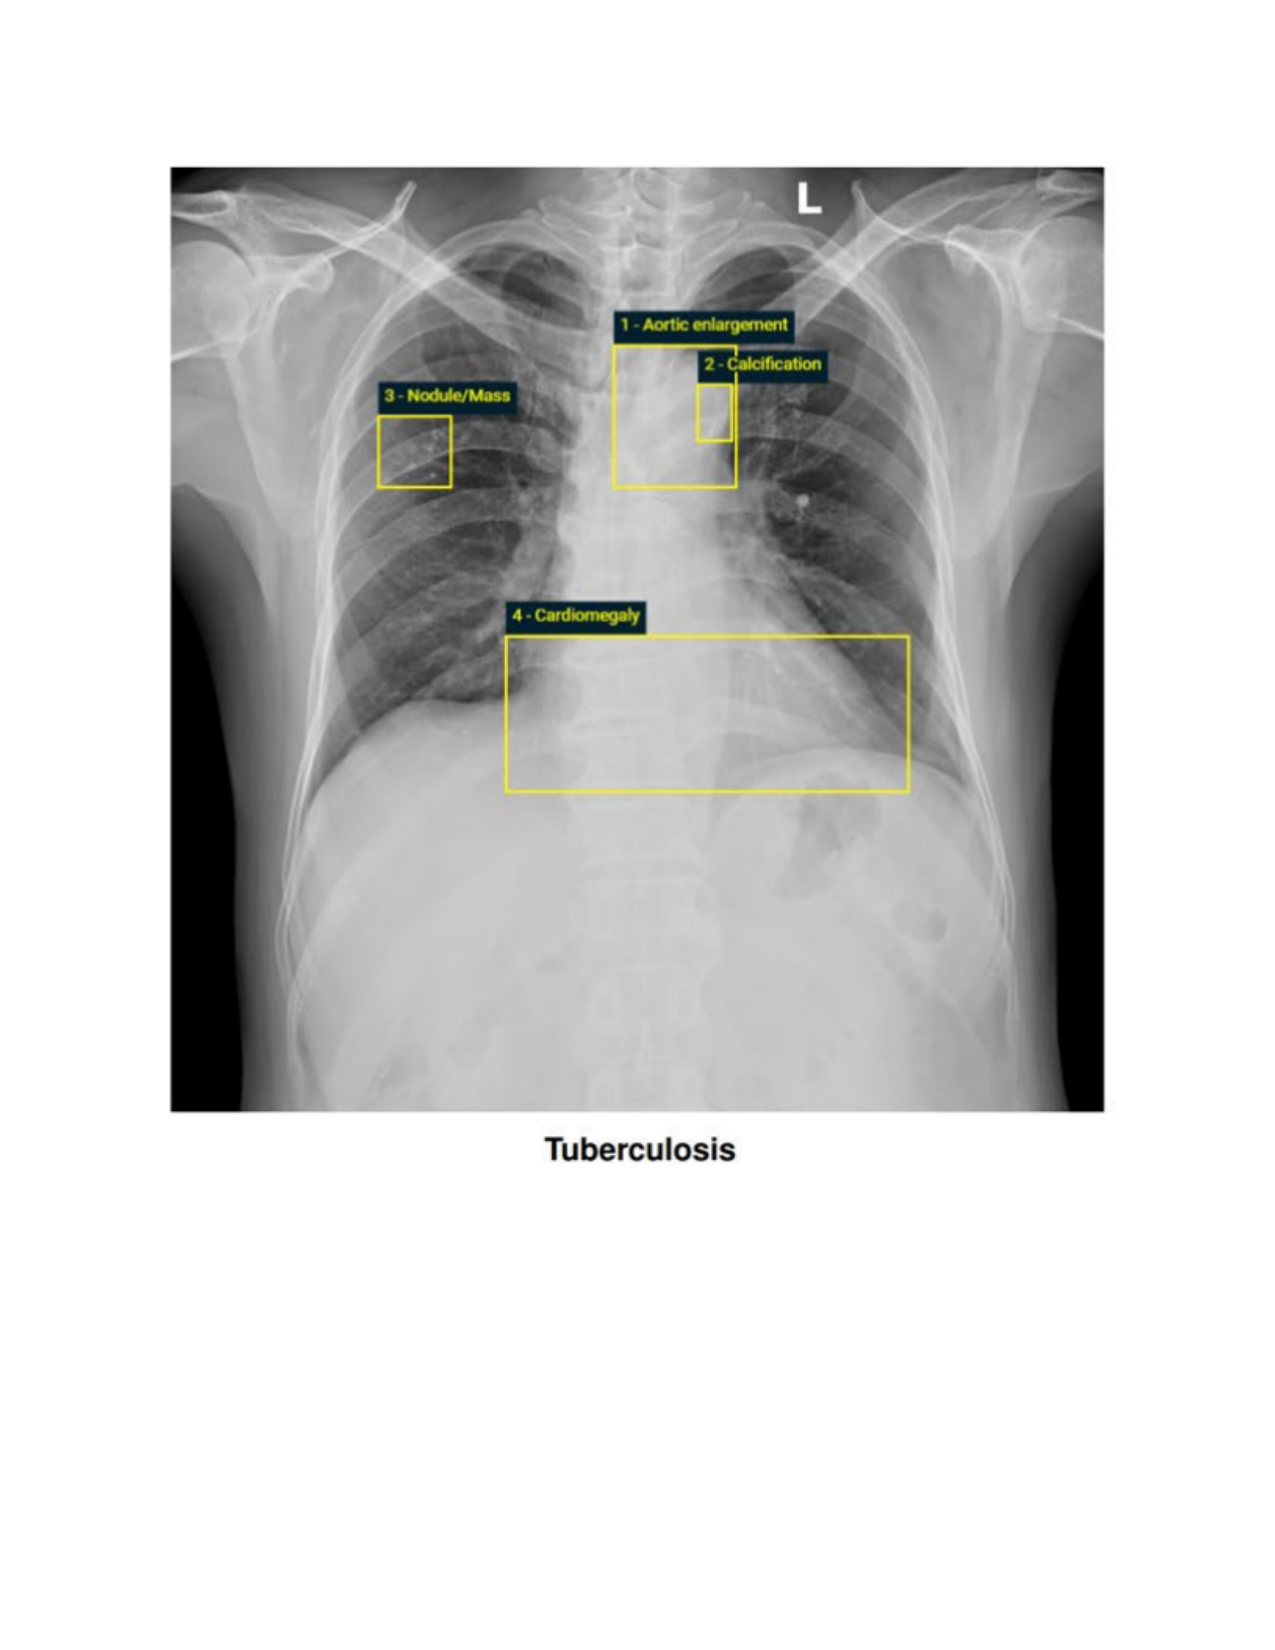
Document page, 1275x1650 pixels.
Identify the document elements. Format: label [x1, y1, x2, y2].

picture [150, 150, 1125, 1182]
